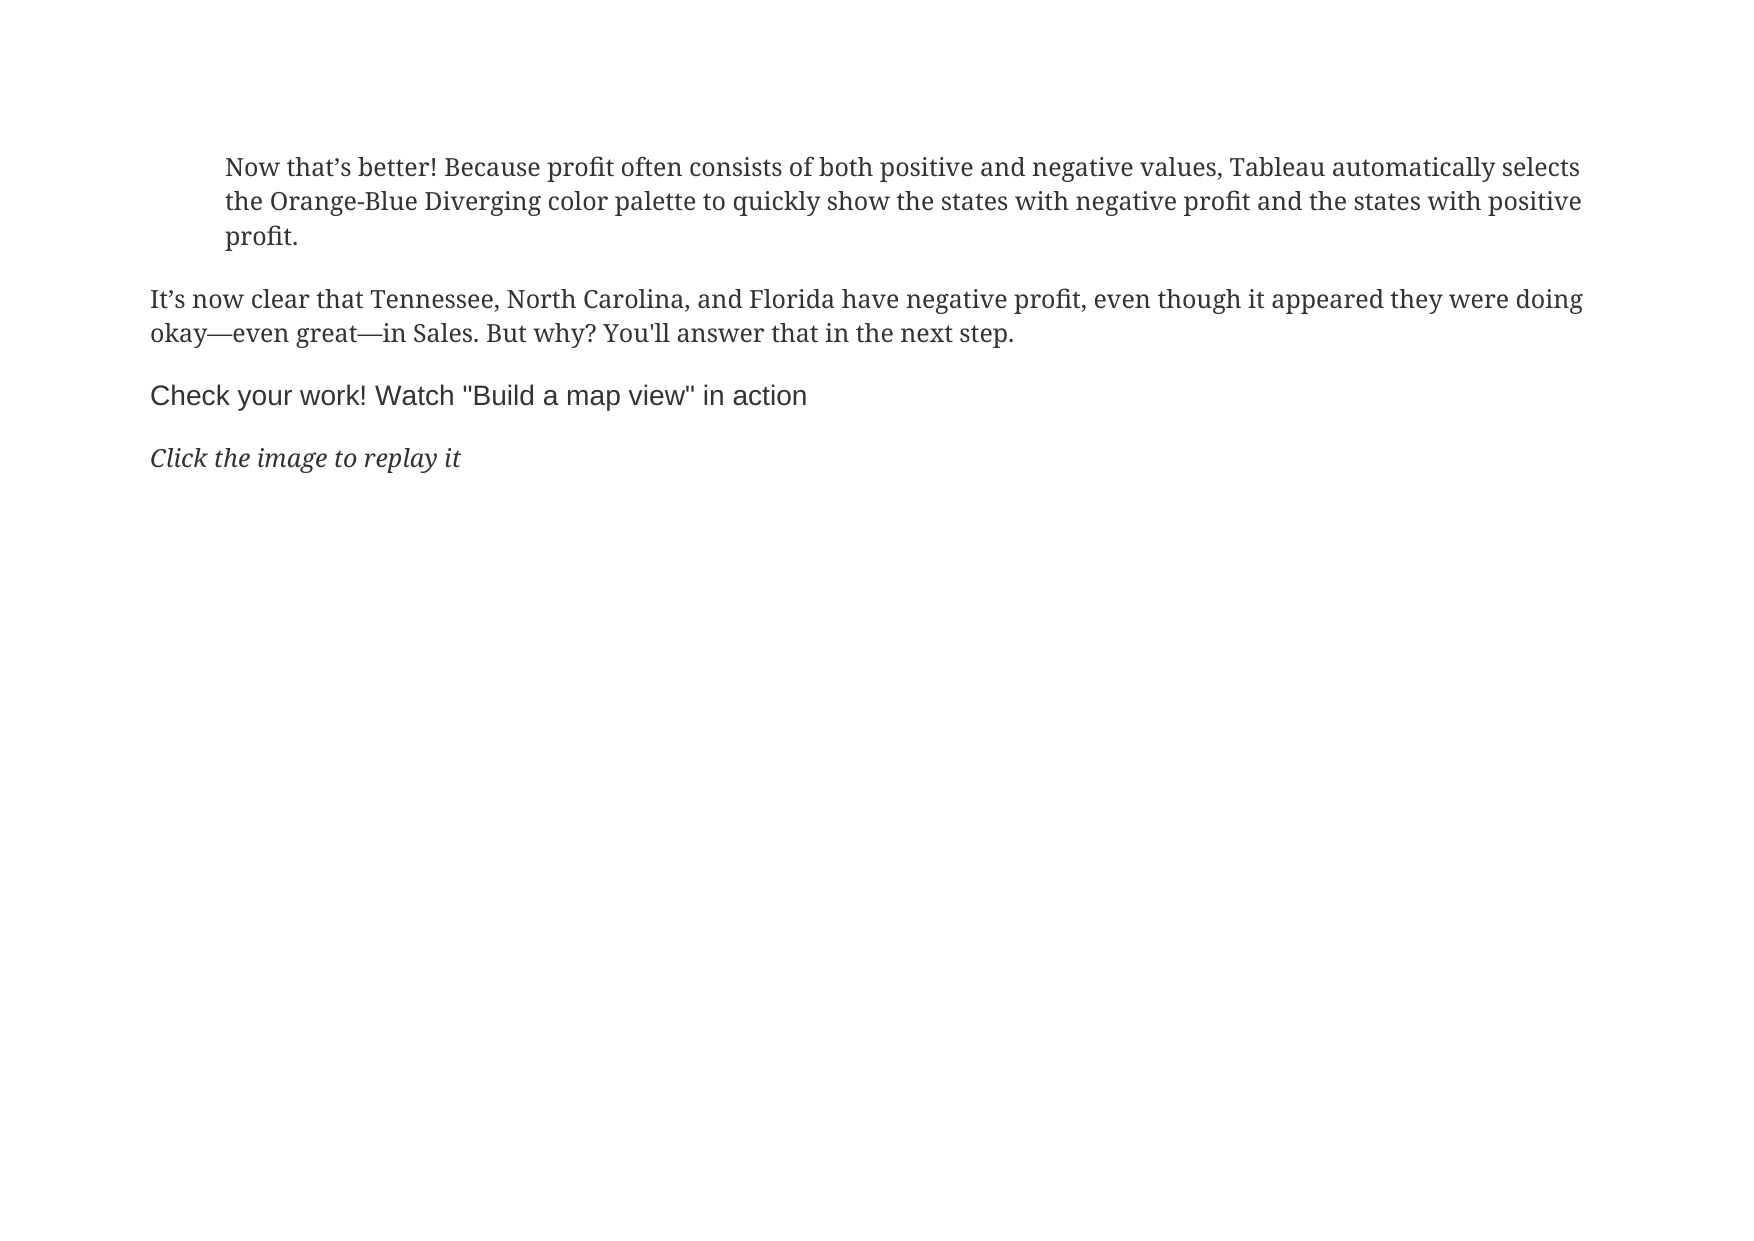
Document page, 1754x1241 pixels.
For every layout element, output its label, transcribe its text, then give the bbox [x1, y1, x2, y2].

text Now that’s better! Because profit often consists of both positive and negative values, Tableau automatically selects the Orange-Blue Diverging color palette to quickly show the states with negative profit and the states with positive profit. [225, 150, 1604, 252]
text Click the image to replay it [150, 440, 1604, 474]
text It’s now clear that Tennessee, North Carolina, and Florida have negative profit, even though it appeared they were doing okay—even great—in Sales. But why? You'll answer that in the next step. [150, 281, 1604, 349]
text Check your work! Watch "Build a map view" in action [150, 379, 1604, 411]
